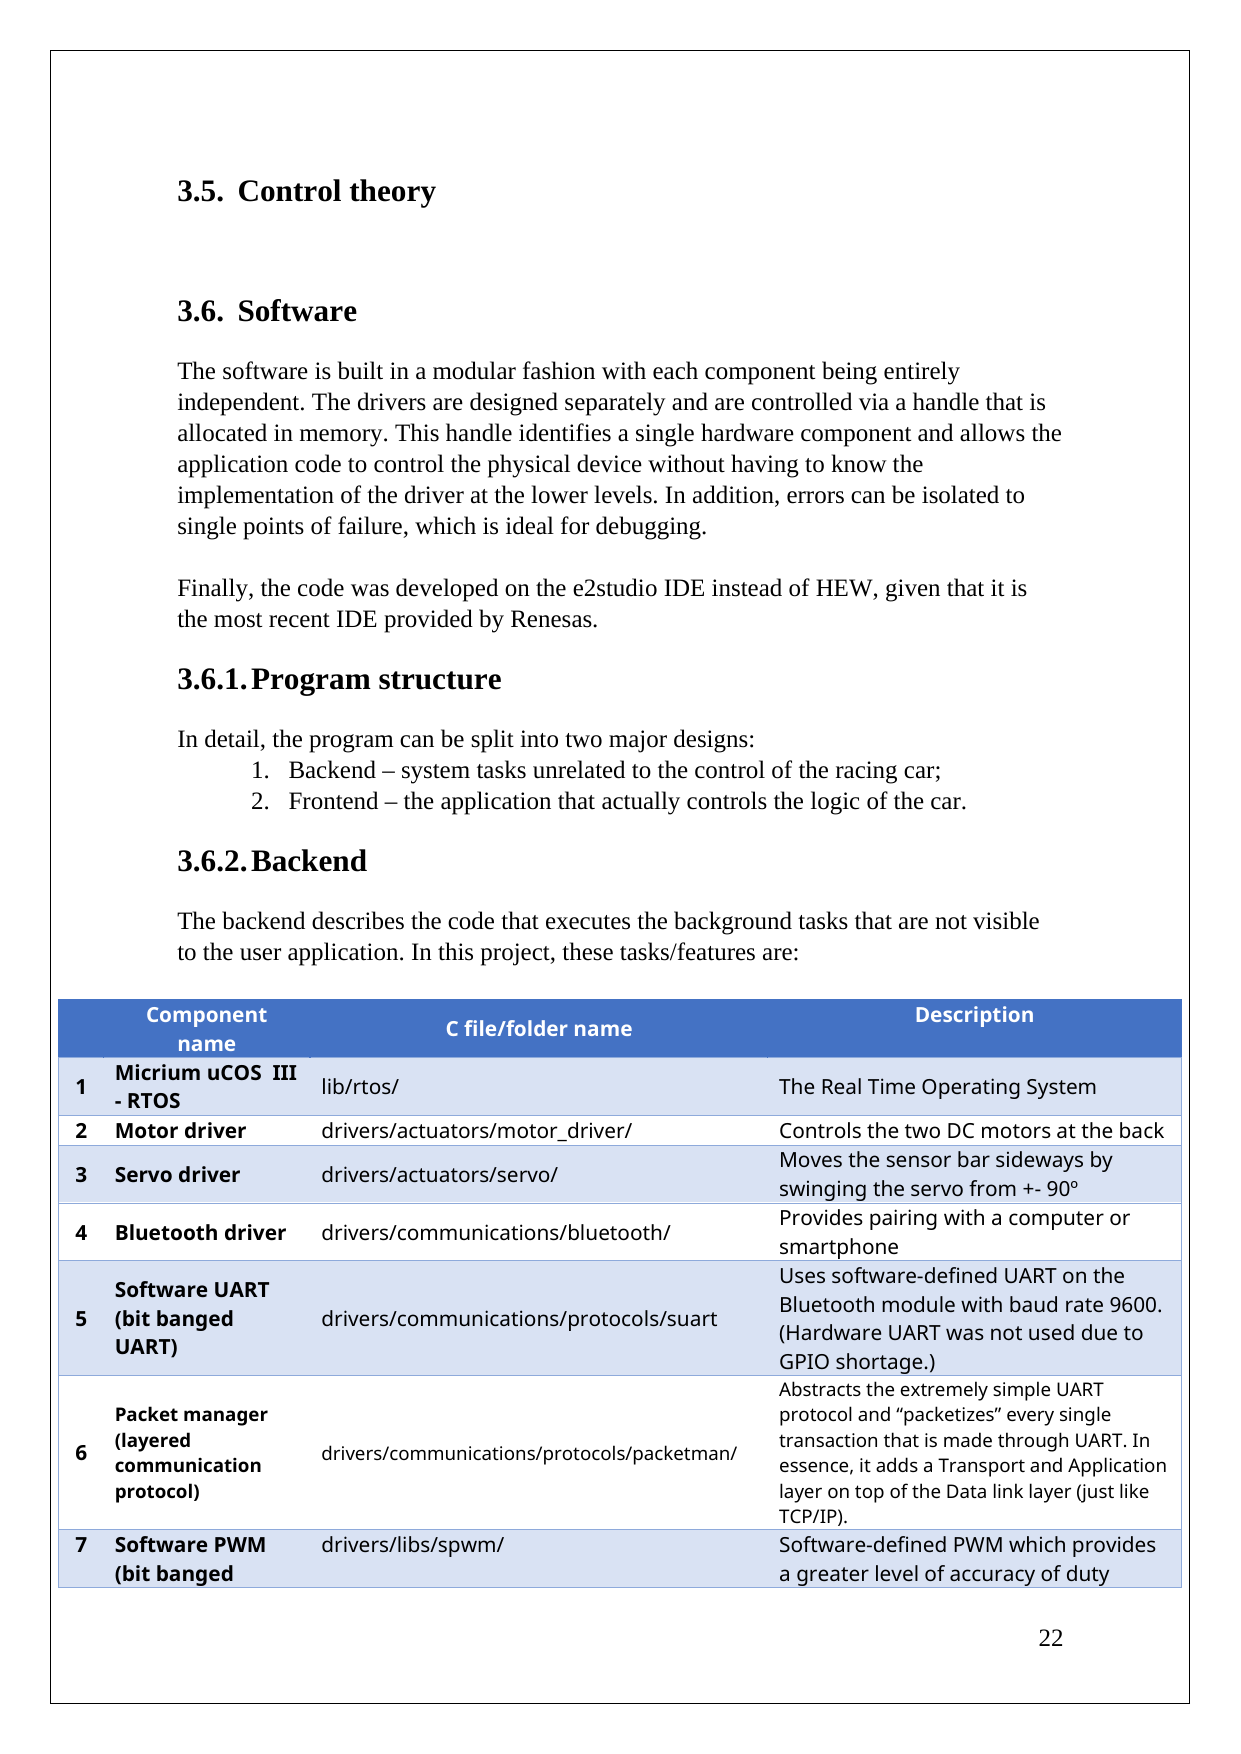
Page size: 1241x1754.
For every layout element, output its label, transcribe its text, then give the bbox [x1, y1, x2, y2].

text Finally, the code was developed on the e2studio IDE instead of HEW, given that it is the most recent IDE provided by Renesas. [177, 573, 1063, 633]
subtitle Backend [177, 842, 1063, 878]
table_cell drivers/actuators/servo/ [310, 1146, 768, 1202]
table_cell 3 [59, 1146, 103, 1202]
text In detail, the program can be split into two major designs: [177, 724, 1063, 753]
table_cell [103, 1530, 310, 1587]
table_cell 5 [59, 1261, 103, 1375]
subtitle Program structure [177, 661, 1063, 696]
table_cell Micrium uCOS III - RTOS [103, 1058, 310, 1115]
subtitle Software [177, 292, 1063, 328]
table_cell 4 [59, 1204, 103, 1260]
table_cell drivers/communications/protocols/suart [310, 1261, 768, 1375]
table_cell Bluetooth driver [103, 1204, 310, 1260]
table_cell 2 [59, 1116, 103, 1144]
table_header [59, 1000, 103, 1057]
table_cell Servo driver [103, 1146, 310, 1202]
table_cell Uses software-defined UART on the Bluetooth module with baud rate 9600. (Hardware UART was not used due to GPIO shortage.) [768, 1261, 1181, 1375]
table_cell 6 [59, 1376, 103, 1529]
table_cell lib/rtos/ [310, 1058, 768, 1115]
table_cell Moves the sensor bar sideways by swinging the servo from +- 90º [768, 1146, 1181, 1202]
table_cell Abstracts the extremely simple UART protocol and “packetizes” every single transaction that is made through UART. In essence, it adds a Transport and Application layer on top of the Data link layer (just like TCP/IP). [768, 1376, 1181, 1529]
table_cell Provides pairing with a computer or smartphone [768, 1204, 1181, 1260]
table_cell Motor driver [103, 1116, 310, 1144]
table_header Component name [104, 1000, 309, 1057]
text The software is built in a modular fashion with each component being entirely independent. The drivers are designed separately and are controlled via a handle that is allocated in memory. This handle identifies a single hardware component and allows the application code to control the physical device without having to know the implementation of the driver at the lower levels. In addition, errors can be isolated to single points of failure, which is ideal for debugging. [177, 356, 1063, 540]
list Frontend – the application that actually controls the logic of the car. [251, 786, 1063, 815]
table_cell The Real Time Operating System [768, 1058, 1181, 1115]
subtitle Control theory [177, 173, 1063, 208]
table_cell Packet manager (layered communication protocol) [103, 1376, 310, 1529]
list Backend – system tasks unrelated to the control of the racing car; [251, 755, 1063, 784]
table_cell Controls the two DC motors at the back [768, 1116, 1181, 1144]
table_cell drivers/actuators/motor_driver/ [310, 1116, 768, 1144]
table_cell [768, 1530, 1181, 1587]
text The backend describes the code that executes the background tasks that are not visible to the user application. In this project, these tasks/features are: [177, 906, 1063, 966]
table_cell drivers/communications/protocols/packetman/ [310, 1376, 768, 1529]
table_cell 1 [59, 1058, 103, 1115]
table_header Description [768, 1000, 1181, 1057]
table_header C file/folder name [311, 1000, 767, 1057]
table_cell 7 [59, 1530, 103, 1587]
table_cell Software UART (bit banged UART) [103, 1261, 310, 1375]
table_cell drivers/libs/spwm/ [310, 1530, 768, 1587]
table_cell drivers/communications/bluetooth/ [310, 1204, 768, 1260]
